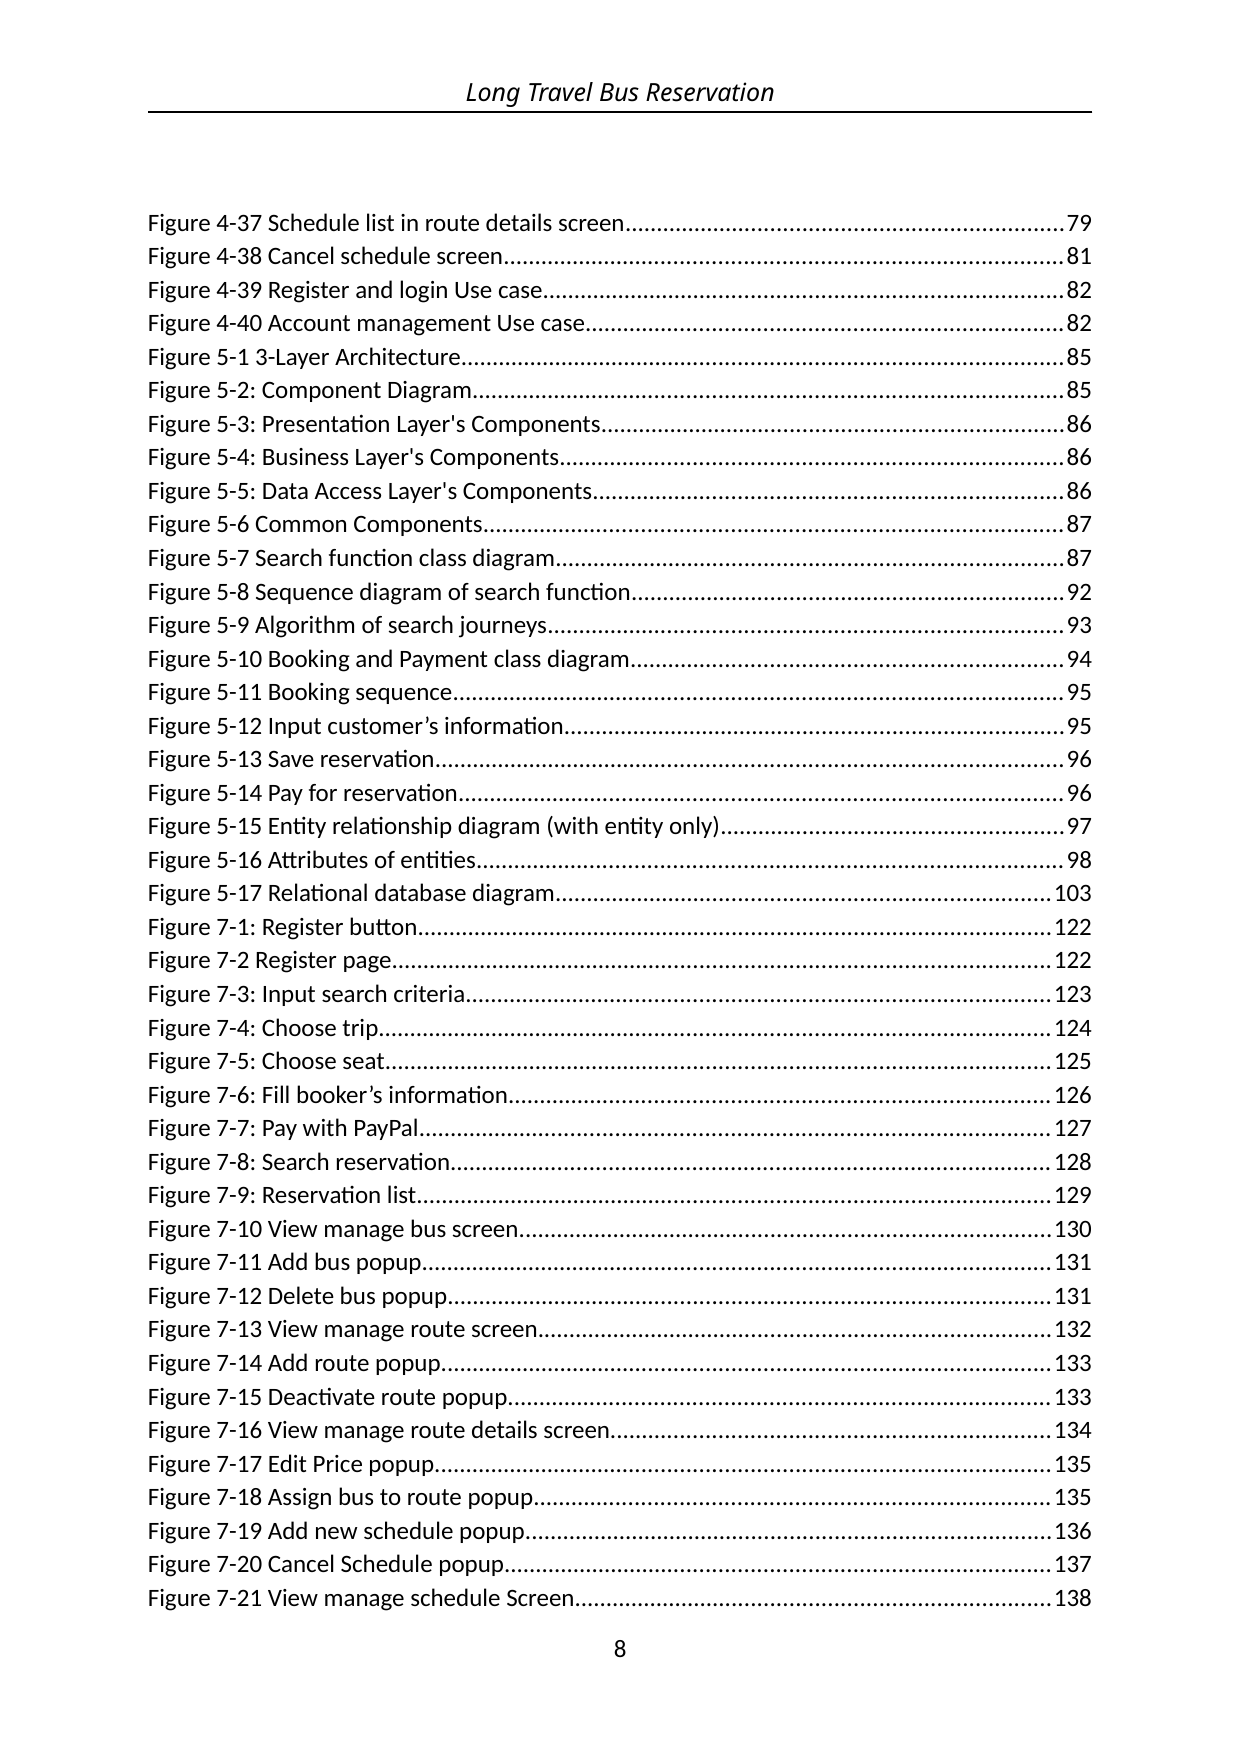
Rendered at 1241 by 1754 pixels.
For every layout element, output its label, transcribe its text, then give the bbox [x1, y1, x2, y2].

text Figure 5-5: Data Access Layer's Components 86 [148, 475, 1092, 506]
text Figure 5-17 Relational database diagram 103 [148, 878, 1092, 908]
text Figure 7-7: Pay with PayPal 127 [148, 1112, 1092, 1143]
text Figure 7-12 Delete bus popup 131 [148, 1280, 1092, 1311]
text Figure 5-13 Save reservation 96 [148, 743, 1092, 774]
text Figure 7-19 Add new schedule popup. 136 [148, 1515, 1092, 1545]
text Figure 7-3: Input search criteria 123 [148, 978, 1092, 1009]
text Figure 4-40 Account management Use case 82 [148, 307, 1092, 338]
text Figure 5-11 Booking sequence 95 [148, 676, 1092, 707]
text Figure 7-20 Cancel Schedule popup. 137 [148, 1548, 1092, 1579]
text Figure 7-16 View manage route details screen. 134 [148, 1414, 1092, 1445]
text Figure 5-10 Booking and Payment class diagram 94 [148, 643, 1092, 673]
text Figure 7-21 View manage schedule Screen. 138 [148, 1582, 1092, 1612]
text Figure 7-18 Assign bus to route popup. 135 [148, 1481, 1092, 1512]
text Figure 4-38 Cancel schedule screen 81 [148, 240, 1092, 271]
text Figure 5-14 Pay for reservation 96 [148, 777, 1092, 807]
text Figure 5-3: Presentation Layer's Components 86 [148, 408, 1092, 438]
text Figure 7-10 View manage bus screen. 130 [148, 1213, 1092, 1243]
text Figure 7-6: Fill booker’s information 126 [148, 1079, 1092, 1109]
text Figure 5-12 Input customer’s information 95 [148, 710, 1092, 740]
text Figure 4-37 Schedule list in route details screen 79 [148, 207, 1092, 237]
text Figure 5-2: Component Diagram 85 [148, 374, 1092, 405]
text Figure 5-7 Search function class diagram 87 [148, 542, 1092, 573]
text Figure 4-39 Register and login Use case 82 [148, 274, 1092, 304]
text Figure 7-14 Add route popup. 133 [148, 1347, 1092, 1378]
text Figure 7-17 Edit Price popup. 135 [148, 1448, 1092, 1478]
text Figure 5-6 Common Components 87 [148, 509, 1092, 539]
text Figure 7-9: Reservation list 129 [148, 1179, 1092, 1210]
text Figure 5-15 Entity relationship diagram (with entity only) 97 [148, 811, 1092, 841]
text Figure 7-2 Register page 122 [148, 945, 1092, 975]
text Figure 7-11 Add bus popup 131 [148, 1247, 1092, 1277]
text Figure 7-1: Register button 122 [148, 911, 1092, 942]
text Figure 5-16 Attributes of entities 98 [148, 844, 1092, 874]
text Figure 5-1 3-Layer Architecture 85 [148, 341, 1092, 371]
text Figure 5-9 Algorithm of search journeys 93 [148, 609, 1092, 640]
text Figure 7-8: Search reservation 128 [148, 1146, 1092, 1176]
text Figure 5-8 Sequence diagram of search function 92 [148, 576, 1092, 606]
text Figure 7-5: Choose seat 125 [148, 1045, 1092, 1076]
text Figure 7-4: Choose trip 124 [148, 1012, 1092, 1042]
text Figure 7-15 Deactivate route popup. 133 [148, 1381, 1092, 1411]
text Figure 7-13 View manage route screen. 132 [148, 1314, 1092, 1344]
text Figure 5-4: Business Layer's Components 86 [148, 442, 1092, 472]
